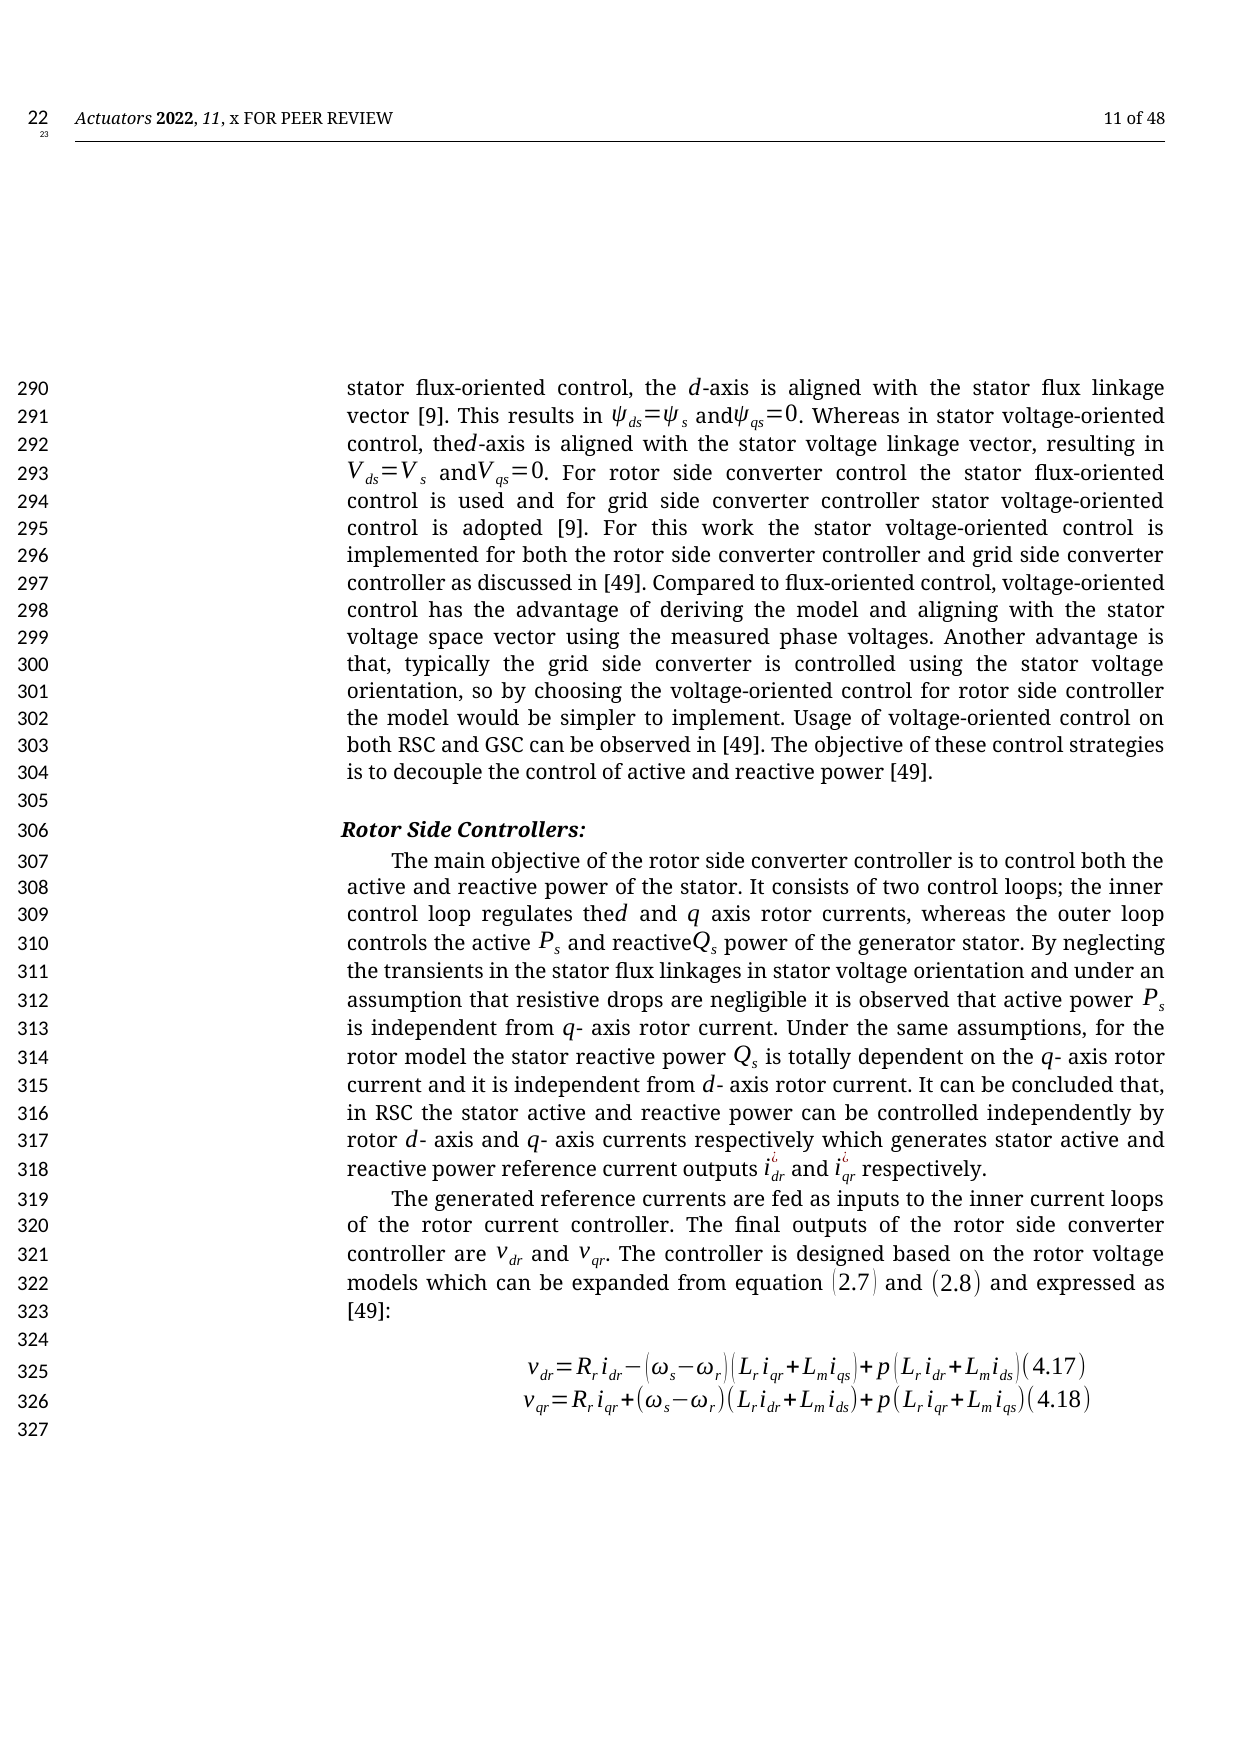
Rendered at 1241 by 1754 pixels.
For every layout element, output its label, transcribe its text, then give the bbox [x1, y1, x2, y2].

text Rotor Side Controllers: [75, 813, 1165, 847]
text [347, 374, 1165, 786]
text The main objective of the rotor side converter controller is to control both the active and reactive power of the stator. It consists of two control loops; the inner control loop regulates the and axis rotor currents, whereas the outer loop controls the active and reactive power of the generator stator. By neglecting the transients in the stator flux linkages in stator voltage orientation and under an assumption that resistive drops are negligible it is observed that active power is independent from - axis rotor current. Under the same assumptions, for the rotor model the stator reactive power is totally dependent on the - axis rotor current and it is independent from - axis rotor current. It can be concluded that, in RSC the stator active and reactive power can be controlled independently by rotor - axis and - axis currents respectively which generates stator active and reactive power reference current outputs and respectively. [347, 847, 1165, 1184]
text The generated reference currents are fed as inputs to the inner current loops of the rotor current controller. The final outputs of the rotor side converter controller are and . The controller is designed based on the rotor voltage models which can be expanded from equation and and expressed as [49]: [347, 1184, 1165, 1325]
